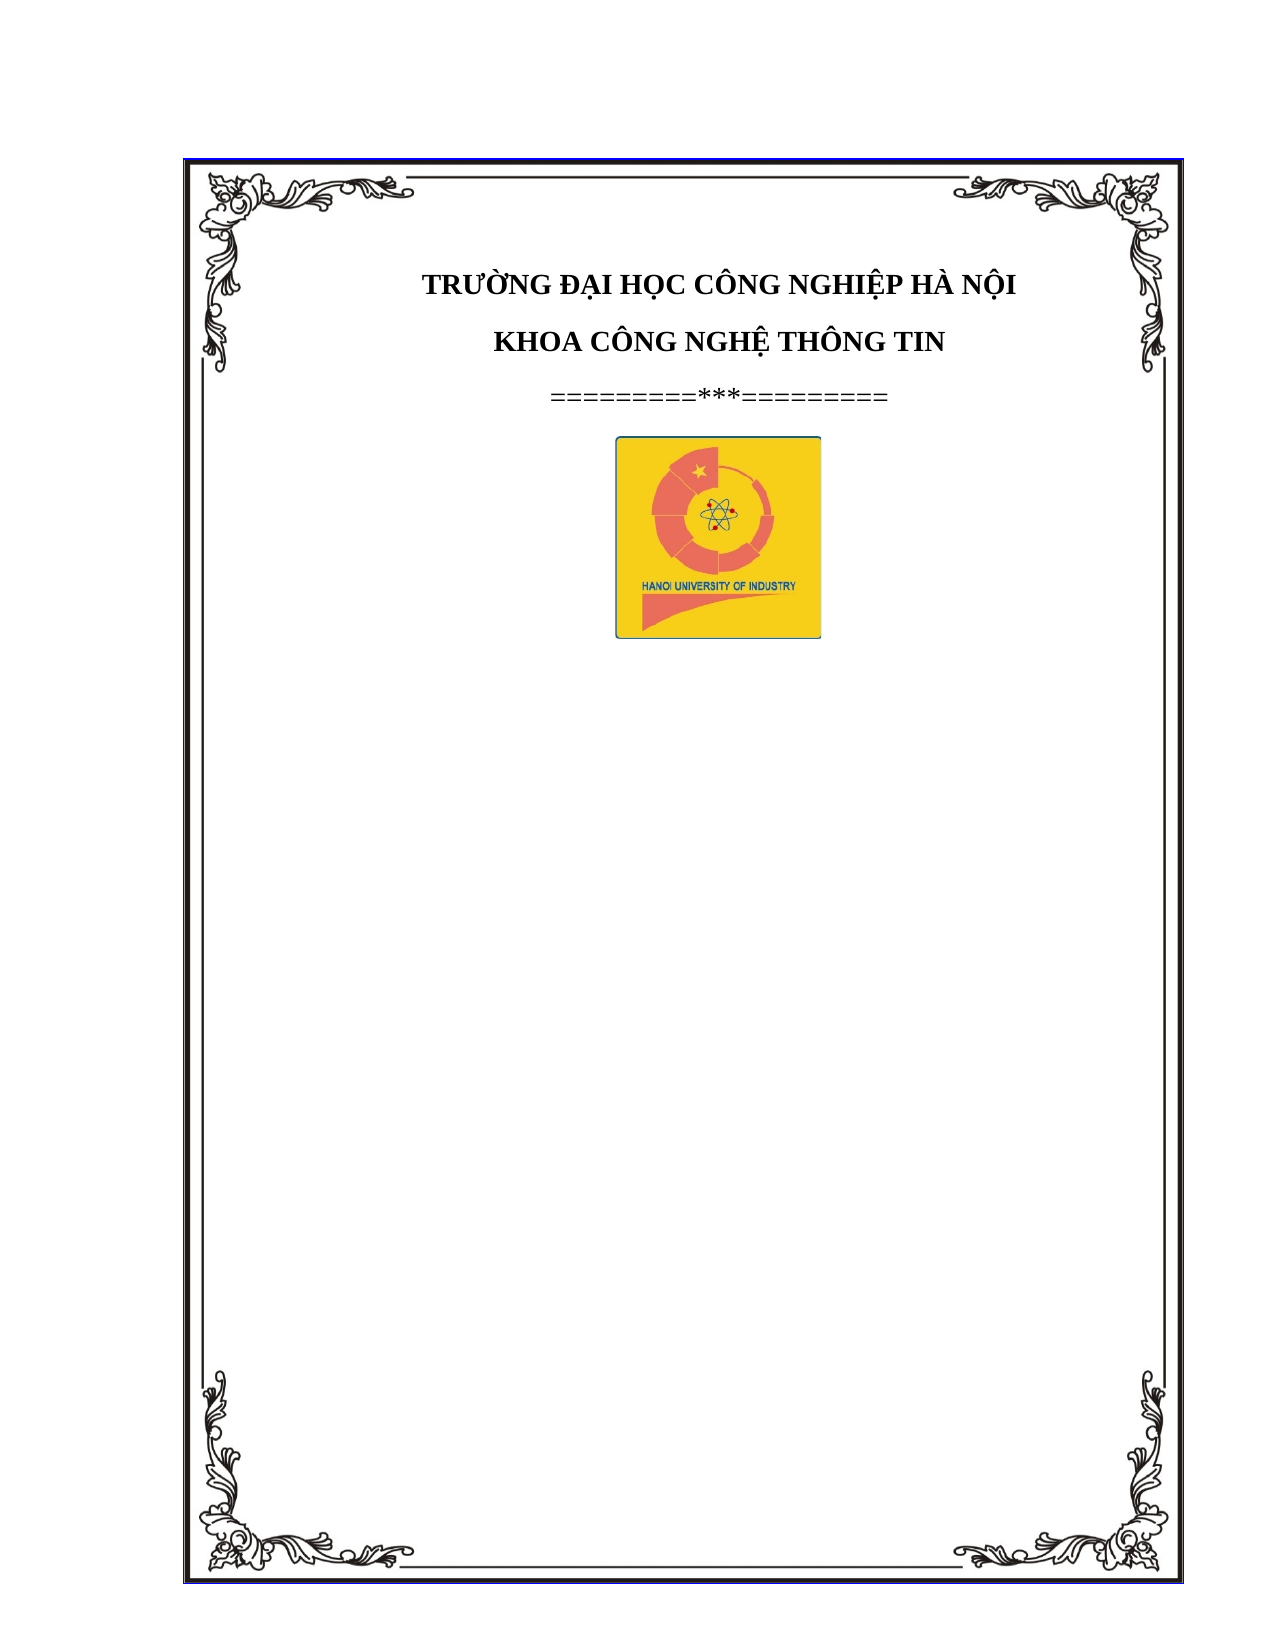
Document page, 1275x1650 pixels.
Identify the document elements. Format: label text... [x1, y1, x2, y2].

picture [184, 160, 1183, 1583]
text TRƯỜNG ĐẠI HỌC CÔNG NGHIỆP HÀ NỘI [207, 267, 1157, 301]
text =========***========= [207, 380, 1157, 414]
text KHOA CÔNG NGHỆ THÔNG TIN [207, 324, 1157, 357]
